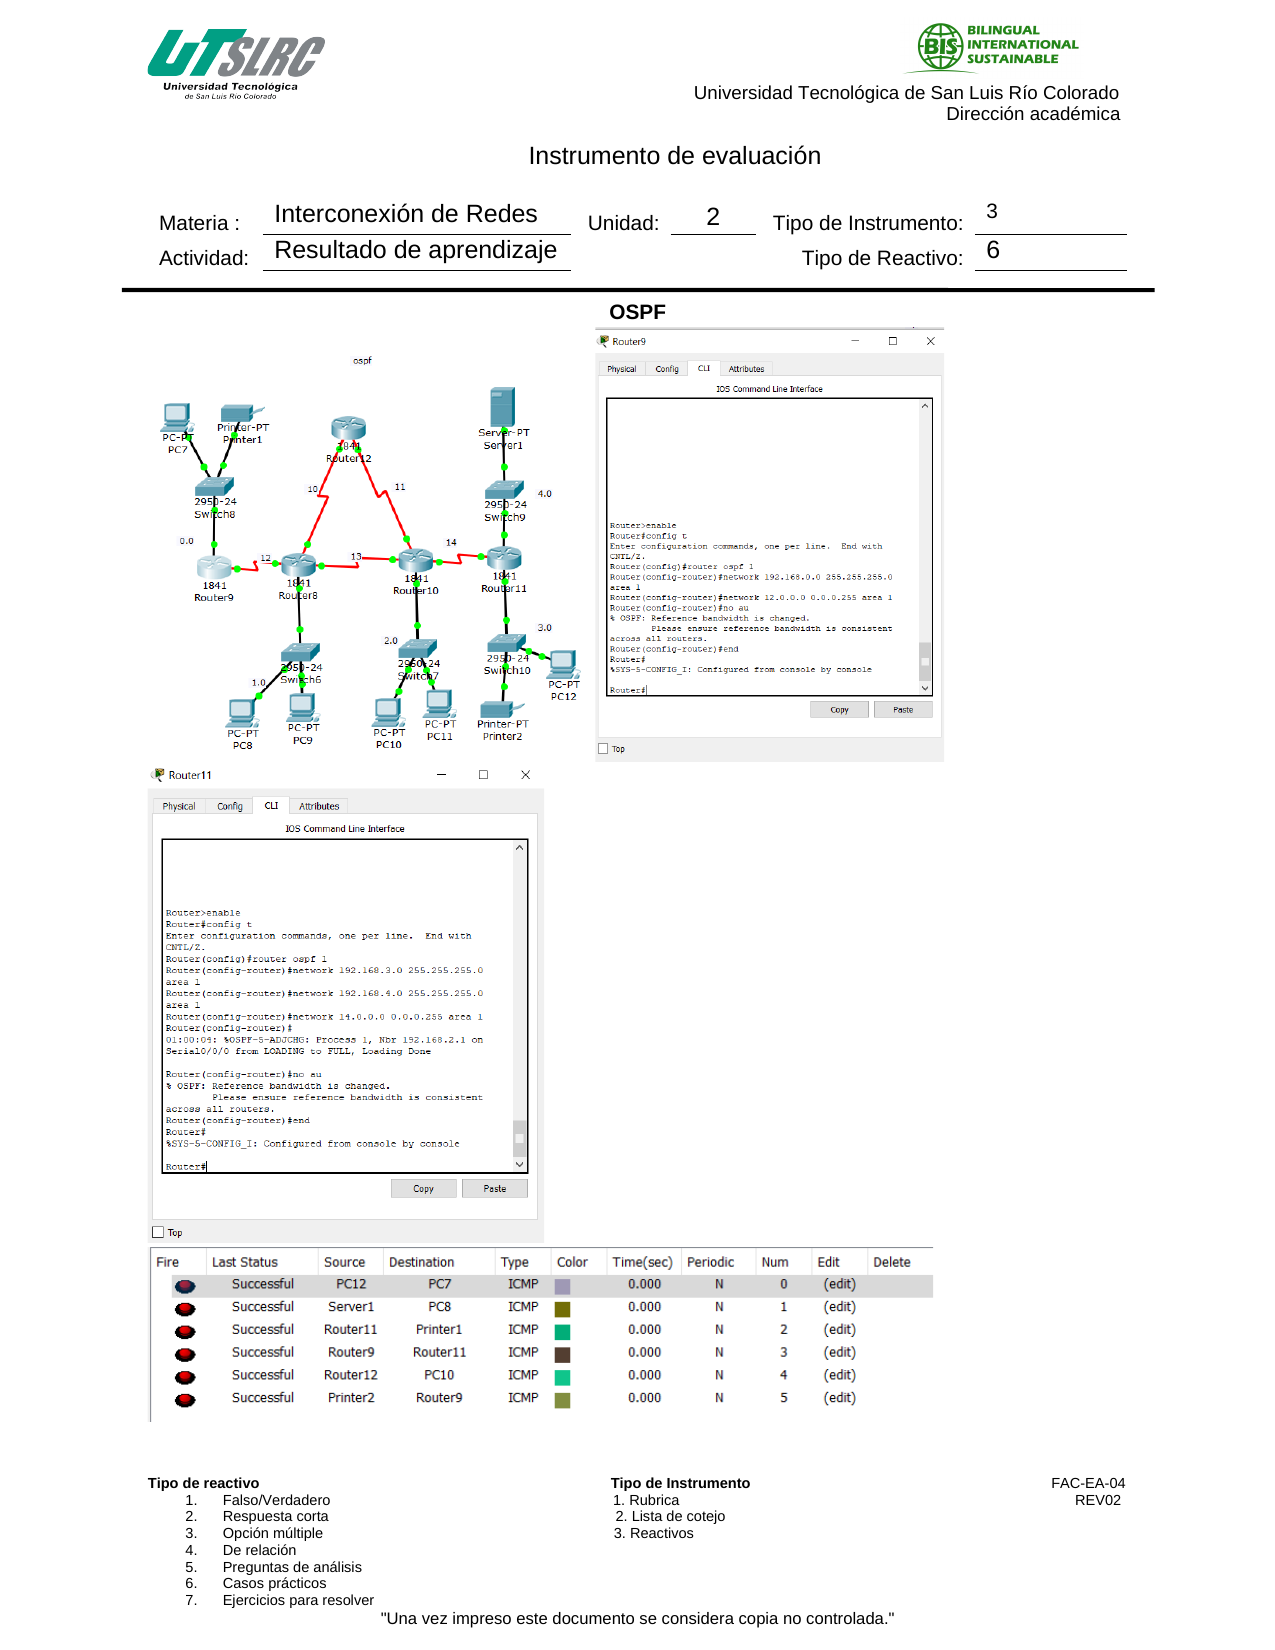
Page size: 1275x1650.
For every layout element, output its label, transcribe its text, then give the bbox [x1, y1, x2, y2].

picture [147, 29, 325, 99]
picture [147, 1247, 934, 1422]
picture [900, 17, 1085, 79]
picture [147, 327, 945, 762]
picture [147, 766, 545, 1243]
list OSPF [148, 299, 1127, 323]
